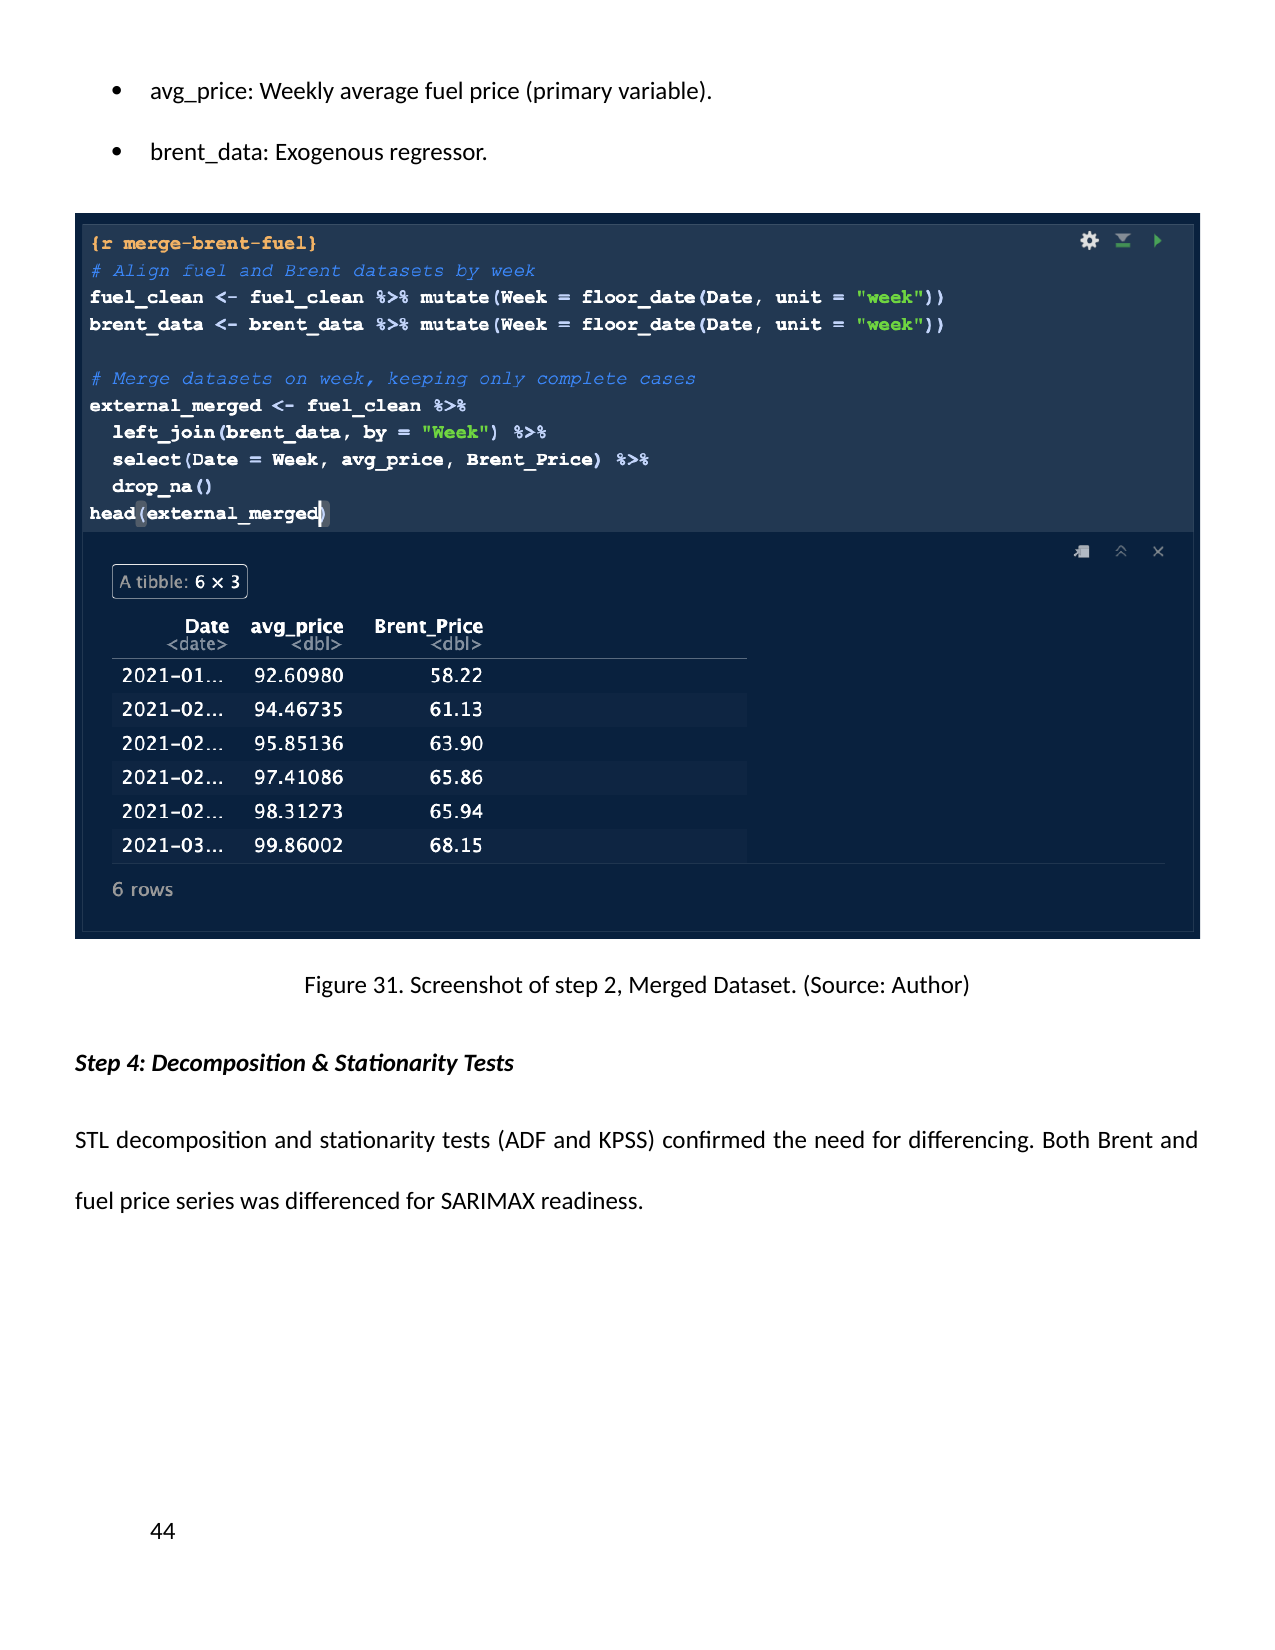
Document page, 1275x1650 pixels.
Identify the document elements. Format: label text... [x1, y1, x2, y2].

picture [75, 213, 1200, 939]
text Step 4: Decomposition & Stationarity Tests [75, 1047, 1200, 1077]
list avg_price: Weekly average fuel price (primary variable). [112, 75, 1200, 106]
text Figure 31. Screenshot of step 2, Merged Dataset. (Source: Author) [75, 939, 1200, 999]
list brent_data: Exogenous regressor. [112, 136, 1200, 167]
text STL decomposition and stationarity tests (ADF and KPSS) confirmed the need for differencing. Both Brent and fuel price series was differenced for SARIMAX readiness. [75, 1124, 1200, 1216]
